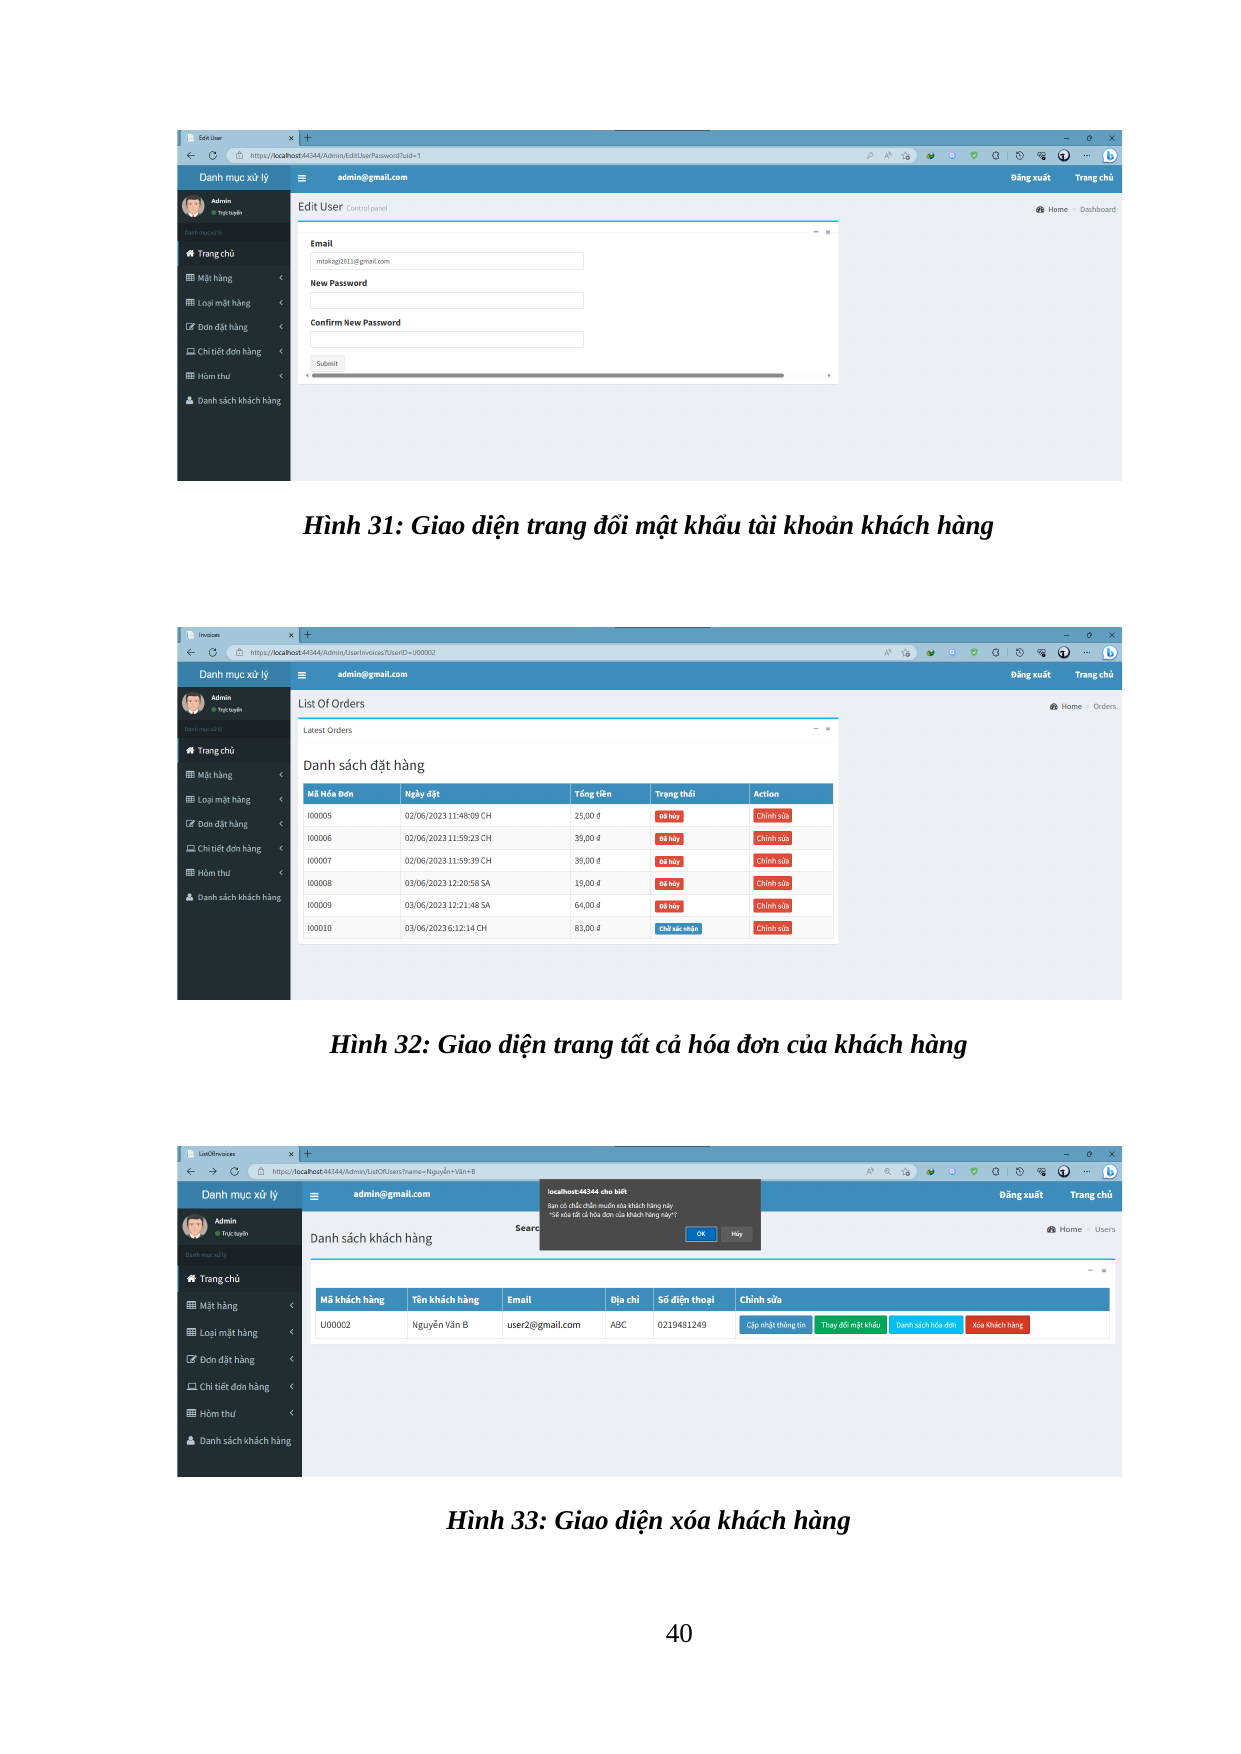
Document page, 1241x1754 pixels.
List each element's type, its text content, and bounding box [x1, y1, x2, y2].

picture [177, 130, 1123, 481]
picture [177, 627, 1123, 1000]
text Hình 33: Giao diện xóa khách hàng [177, 1504, 1122, 1535]
text Hình 31: Giao diện trang đổi mật khẩu tài khoản khách hàng [177, 509, 1122, 540]
text Hình 32: Giao diện trang tất cả hóa đơn của khách hàng [177, 1028, 1122, 1059]
picture [177, 1146, 1123, 1477]
